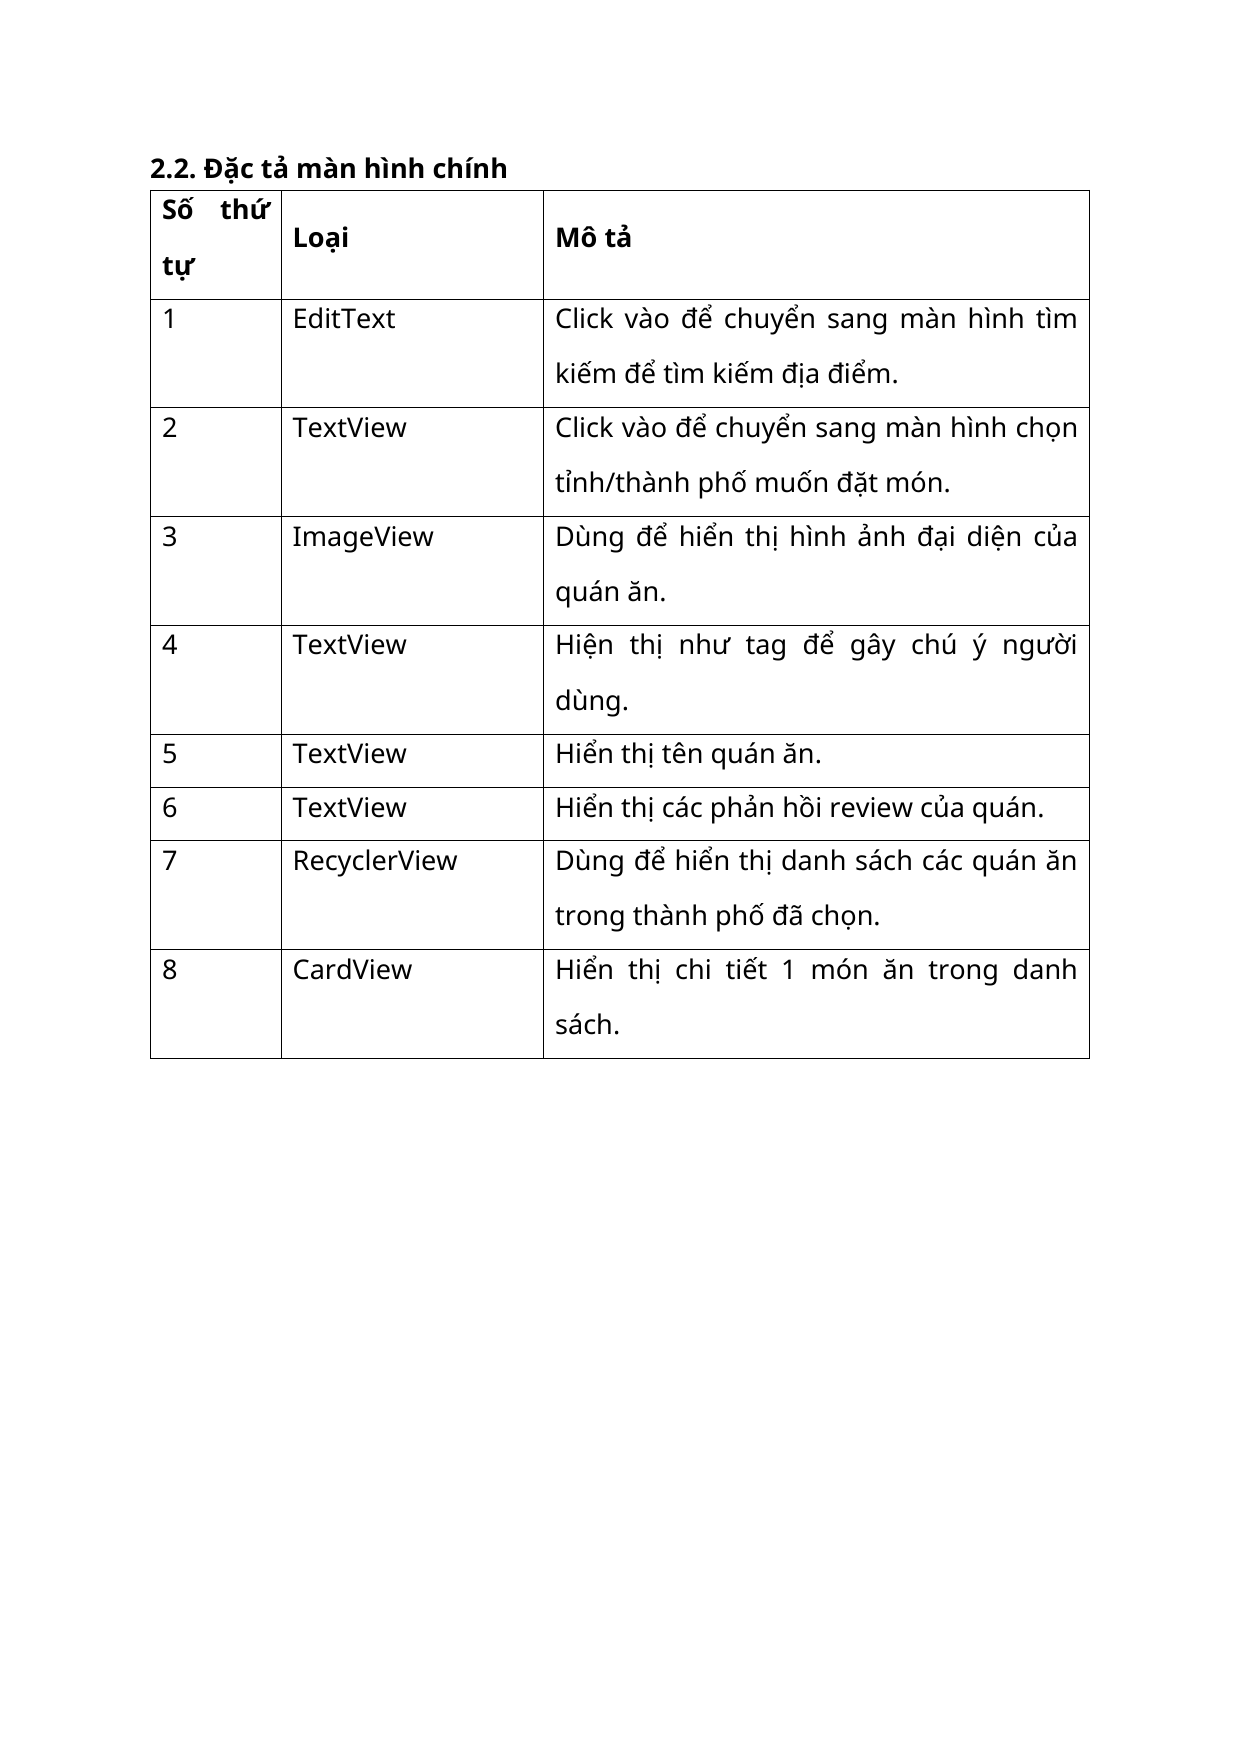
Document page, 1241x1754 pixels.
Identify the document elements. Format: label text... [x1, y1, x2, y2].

table_cell 2 [151, 408, 281, 516]
table_cell 6 [151, 788, 281, 840]
table_cell Hiện thị như tag để gây chú ý người dùng. [544, 626, 1089, 733]
table_cell TextView [282, 626, 543, 733]
table_cell Dùng để hiển thị hình ảnh đại diện của quán ăn. [544, 517, 1089, 625]
subtitle 2.2. Đặc tả màn hình chính [150, 150, 1090, 187]
table_cell 3 [151, 517, 281, 625]
table_cell TextView [282, 788, 543, 840]
table_header Mô tả [544, 191, 1089, 298]
table_cell Hiển thị tên quán ăn. [544, 735, 1089, 787]
table_cell 7 [151, 841, 281, 949]
table_cell RecyclerView [282, 841, 543, 949]
table_cell EditText [282, 300, 543, 407]
table_cell Click vào để chuyển sang màn hình tìm kiếm để tìm kiếm địa điểm. [544, 300, 1089, 407]
table_cell Hiển thị các phản hồi review của quán. [544, 788, 1089, 840]
table_cell 8 [151, 950, 281, 1058]
table_cell 4 [151, 626, 281, 733]
table_cell ImageView [282, 517, 543, 625]
table_header Loại [282, 191, 543, 298]
table_cell CardView [282, 950, 543, 1058]
table_cell 1 [151, 300, 281, 407]
table_cell Click vào để chuyển sang màn hình chọn tỉnh/thành phố muốn đặt món. [544, 408, 1089, 516]
table_cell TextView [282, 735, 543, 787]
table_cell 5 [151, 735, 281, 787]
table_cell Hiển thị chi tiết 1 món ăn trong danh sách. [544, 950, 1089, 1058]
table_header Số thứ tự [151, 191, 281, 298]
table_cell Dùng để hiển thị danh sách các quán ăn trong thành phố đã chọn. [544, 841, 1089, 949]
table_cell TextView [282, 408, 543, 516]
